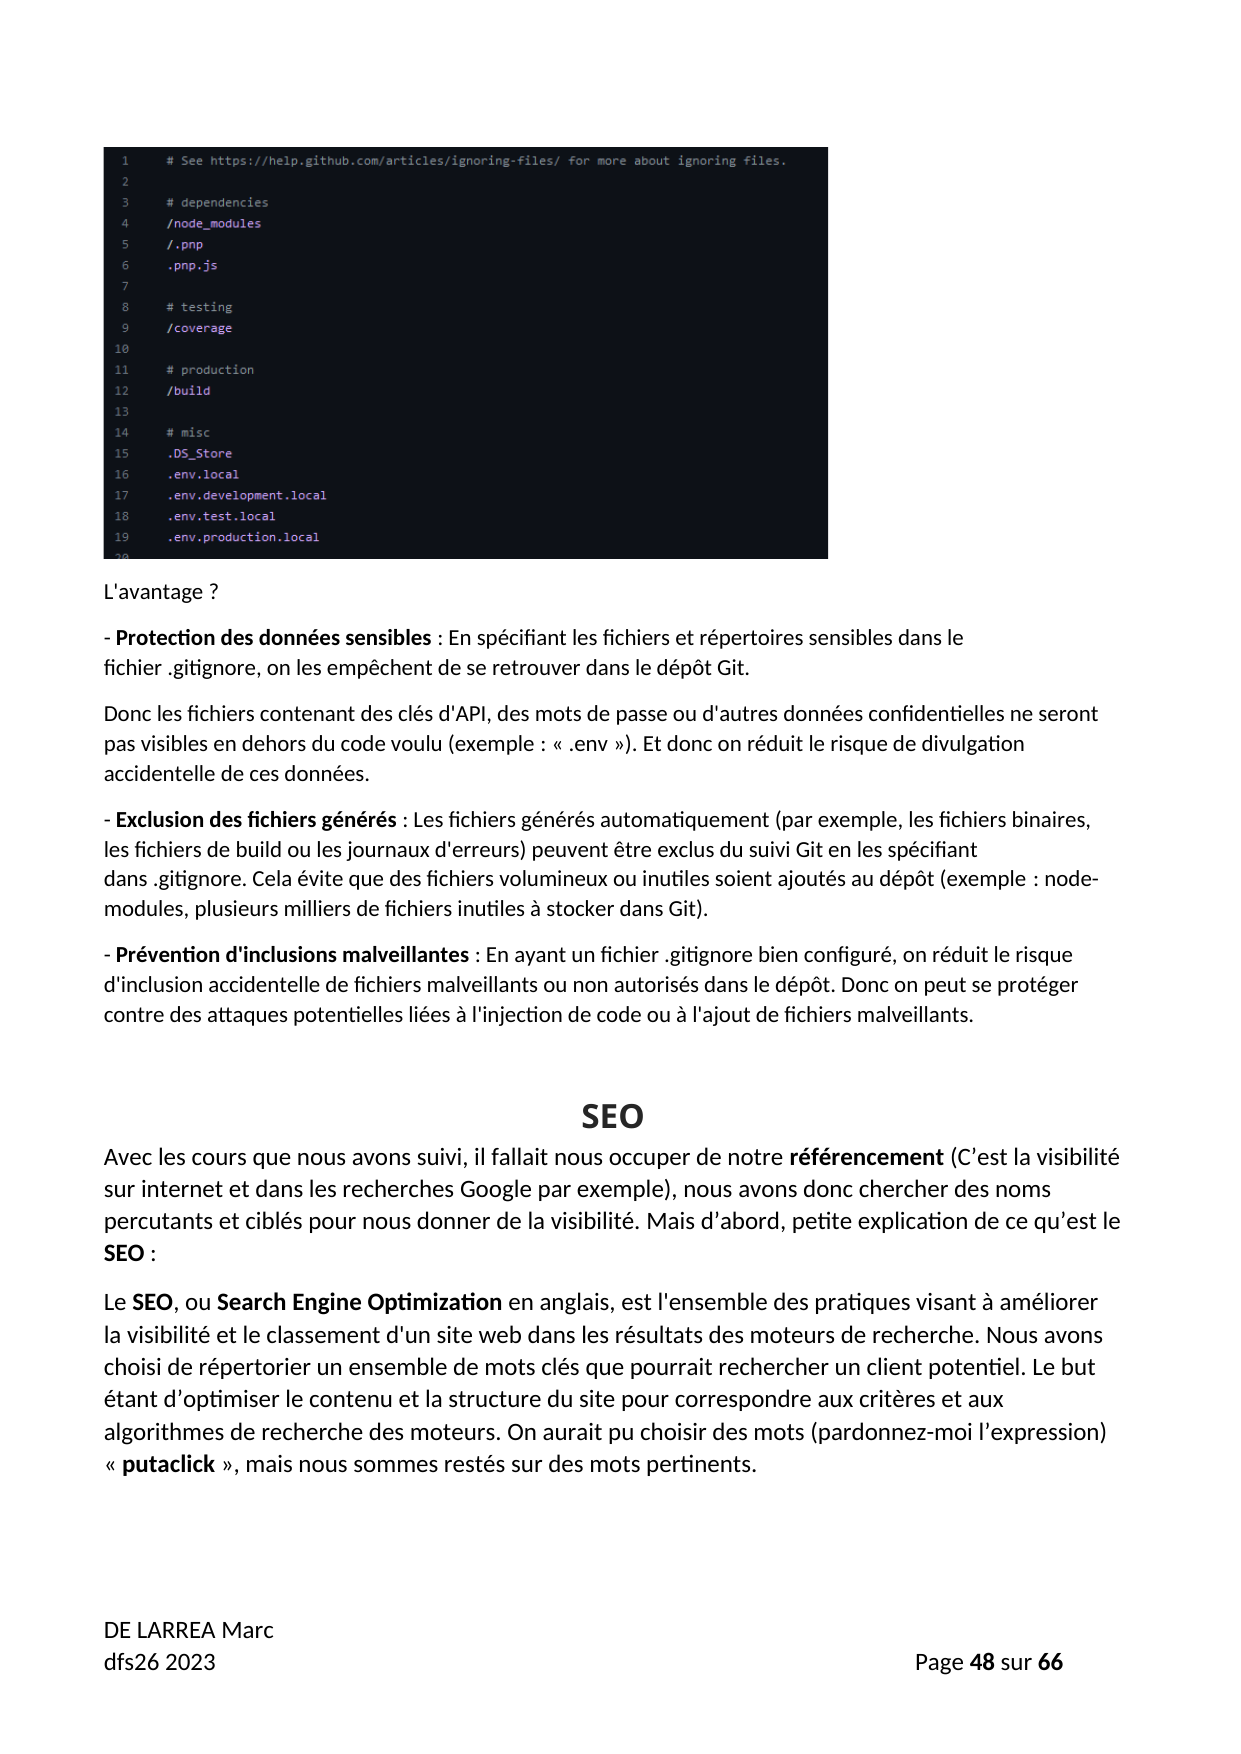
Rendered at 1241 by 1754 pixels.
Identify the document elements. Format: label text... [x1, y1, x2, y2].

text Avec les cours que nous avons suivi, il fallait nous occuper de notre référencement (C’est la visibilité sur internet et dans les recherches Google par exemple), nous avons donc chercher des noms percutants et ciblés pour nous donner de la visibilité. Mais d’abord, petite explication de ce qu’est le SEO : [103, 1141, 1122, 1268]
text - Protection des données sensibles : En spécifiant les fichiers et répertoires sensibles dans le fichier .gitignore, on les empêchent de se retrouver dans le dépôt Git. [103, 623, 1122, 681]
text L'avantage ? [103, 577, 1122, 605]
text Le SEO, ou Search Engine Optimization en anglais, est l'ensemble des pratiques visant à améliorer la visibilité et le classement d'un site web dans les résultats des moteurs de recherche. Nous avons choisi de répertorier un ensemble de mots clés que pourrait rechercher un client potentiel. Le but étant d’optimiser le contenu et la structure du site pour correspondre aux critères et aux algorithmes de recherche des moteurs. On aurait pu choisir des mots (pardonnez-moi l’expression) « putaclick », mais nous sommes restés sur des mots pertinents. [103, 1287, 1122, 1478]
text Donc les fichiers contenant des clés d'API, des mots de passe ou d'autres données confidentielles ne seront pas visibles en dehors du code voulu (exemple : « .env »). Et donc on réduit le risque de divulgation accidentelle de ces données. [103, 699, 1122, 787]
picture [103, 147, 829, 559]
text - Prévention d'inclusions malveillantes : En ayant un fichier .gitignore bien configuré, on réduit le risque d'inclusion accidentelle de fichiers malveillants ou non autorisés dans le dépôt. Donc on peut se protéger contre des attaques potentielles liées à l'injection de code ou à l'ajout de fichiers malveillants. [103, 941, 1122, 1028]
text - Exclusion des fichiers générés : Les fichiers générés automatiquement (par exemple, les fichiers binaires, les fichiers de build ou les journaux d'erreurs) peuvent être exclus du suivi Git en les spécifiant dans .gitignore. Cela évite que des fichiers volumineux ou inutiles soient ajoutés au dépôt (exemple : node-modules, plusieurs milliers de fichiers inutiles à stocker dans Git). [103, 805, 1122, 922]
subtitle SEO [103, 1093, 1122, 1138]
